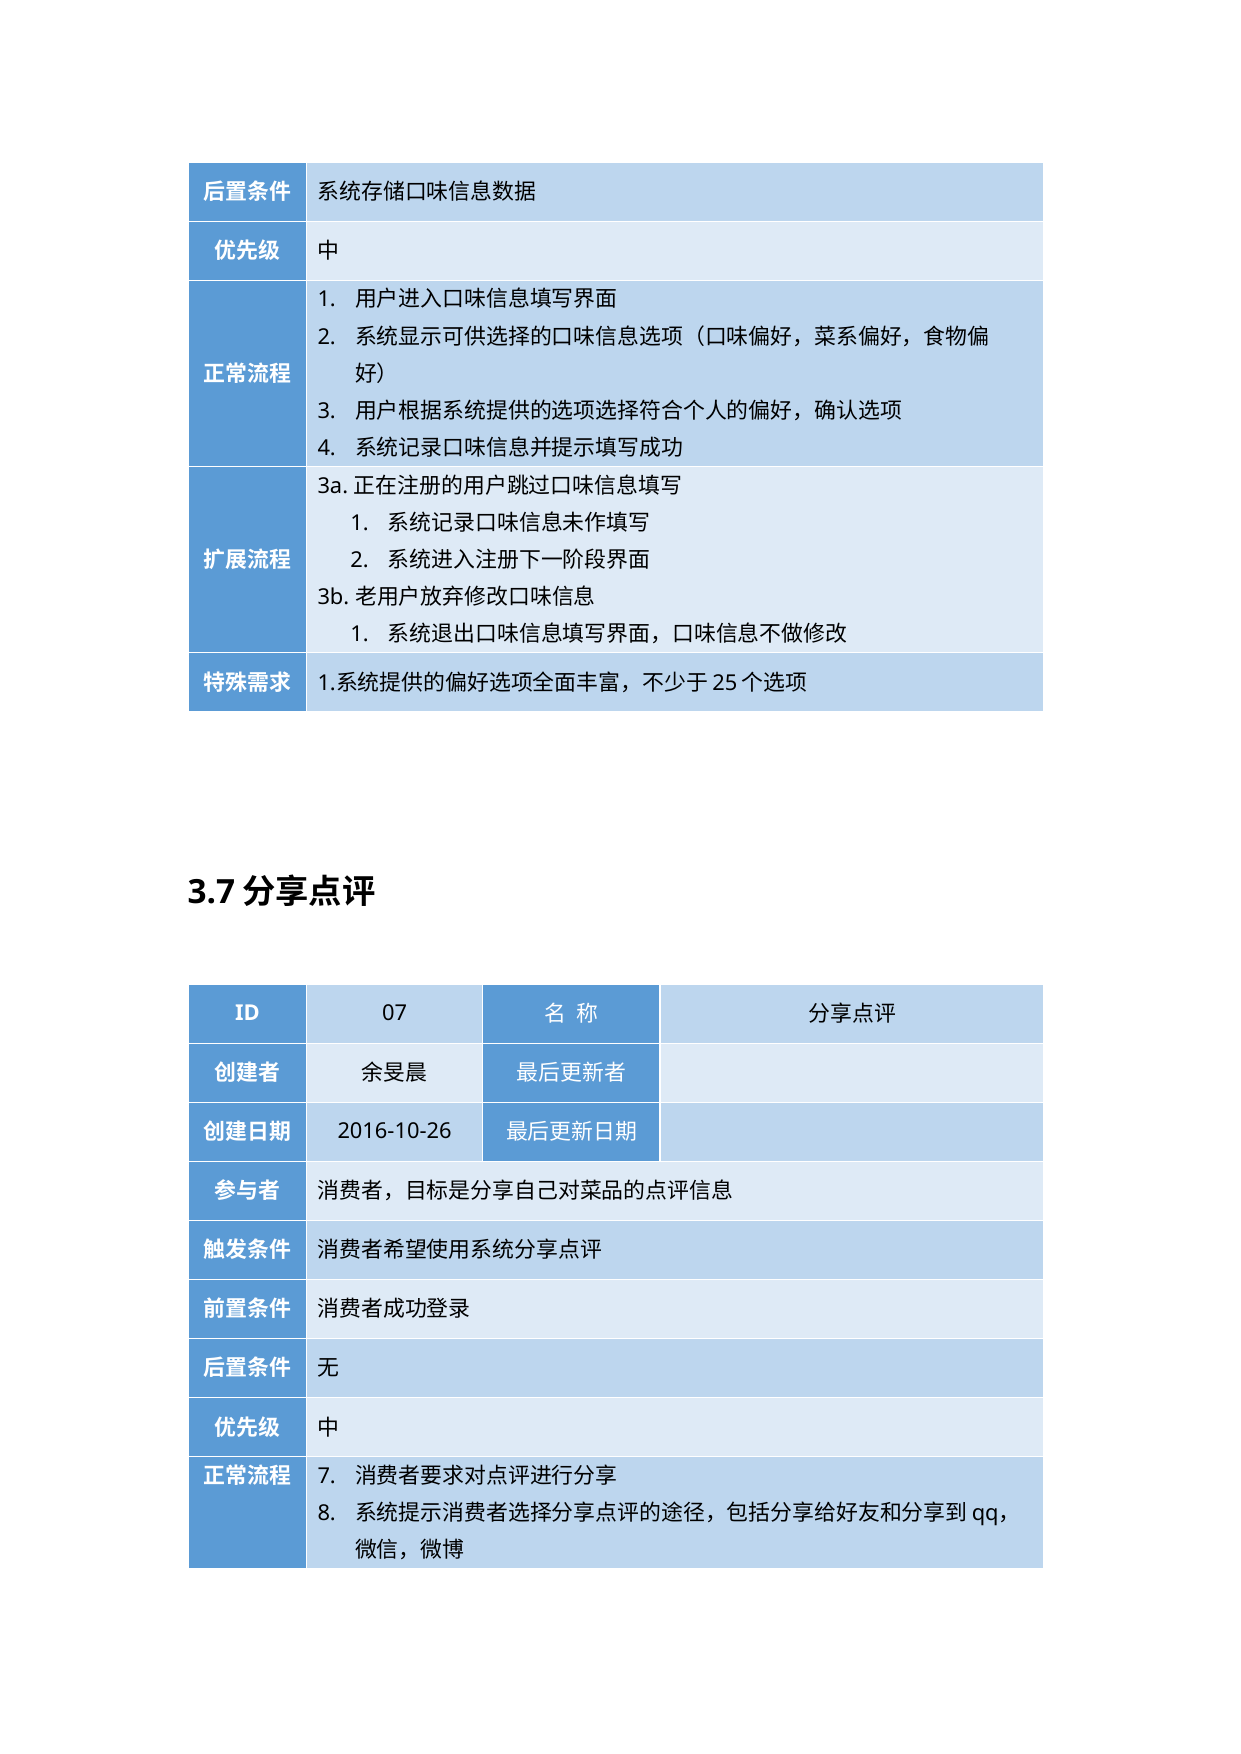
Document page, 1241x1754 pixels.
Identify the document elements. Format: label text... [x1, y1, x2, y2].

table_cell 余旻晨 [307, 1044, 482, 1102]
table_cell 创建日期 [189, 1103, 306, 1161]
table_cell [661, 1044, 1043, 1102]
table_cell 系统存储口味信息数据 [307, 163, 1043, 221]
table_cell 前置条件 [189, 1280, 306, 1338]
table_cell 中 [307, 1398, 1043, 1456]
subtitle 3.7分享点评 [187, 856, 1053, 921]
table_cell 中 [307, 222, 1043, 280]
table_cell 扩展流程 [189, 467, 306, 652]
table_cell 参与者 [189, 1162, 306, 1220]
table_cell 消费者成功登录 [307, 1280, 1043, 1338]
table_cell 3a. 正在注册的用户跳过口味信息填写 系统记录口味信息未作填写 系统进入注册下一阶段界面 3b. 老用户放弃修改口味信息 系统退出口味信息填写界面，口味信息不做修改 [307, 467, 1043, 652]
table_cell [661, 1103, 1043, 1161]
table_header 分享点评 [661, 985, 1043, 1043]
table_cell 最后更新日期 [483, 1103, 659, 1161]
table_cell 优先级 [189, 1398, 306, 1456]
table_cell 1.系统提供的偏好选项全面丰富，不少于25个选项 [307, 653, 1043, 711]
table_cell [307, 1457, 1043, 1568]
table_cell 后置条件 [189, 163, 306, 221]
table_cell 最后更新者 [483, 1044, 659, 1102]
table_cell 正常流程 [189, 281, 306, 466]
table_cell 触发条件 [189, 1221, 306, 1279]
table_cell 特殊需求 [189, 653, 306, 711]
table_cell 创建者 [189, 1044, 306, 1102]
table_cell 后置条件 [189, 1339, 306, 1397]
table_cell 优先级 [189, 222, 306, 280]
table_header 名 称 [483, 985, 659, 1043]
table_header 07 [307, 985, 482, 1043]
table_cell 正常流程 [189, 1457, 306, 1568]
table_cell 2016-10-26 [307, 1103, 482, 1161]
table_cell 消费者，目标是分享自己对菜品的点评信息 [307, 1162, 1043, 1220]
table_cell 无 [307, 1339, 1043, 1397]
table_cell 用户进入口味信息填写界面 系统显示可供选择的口味信息选项（口味偏好，菜系偏好，食物偏好） 用户根据系统提供的选项选择符合个人的偏好，确认选项 系统记录口味信息并提示填写成功 [307, 281, 1043, 466]
table_cell 消费者希望使用系统分享点评 [307, 1221, 1043, 1279]
table_header ID [189, 985, 306, 1043]
